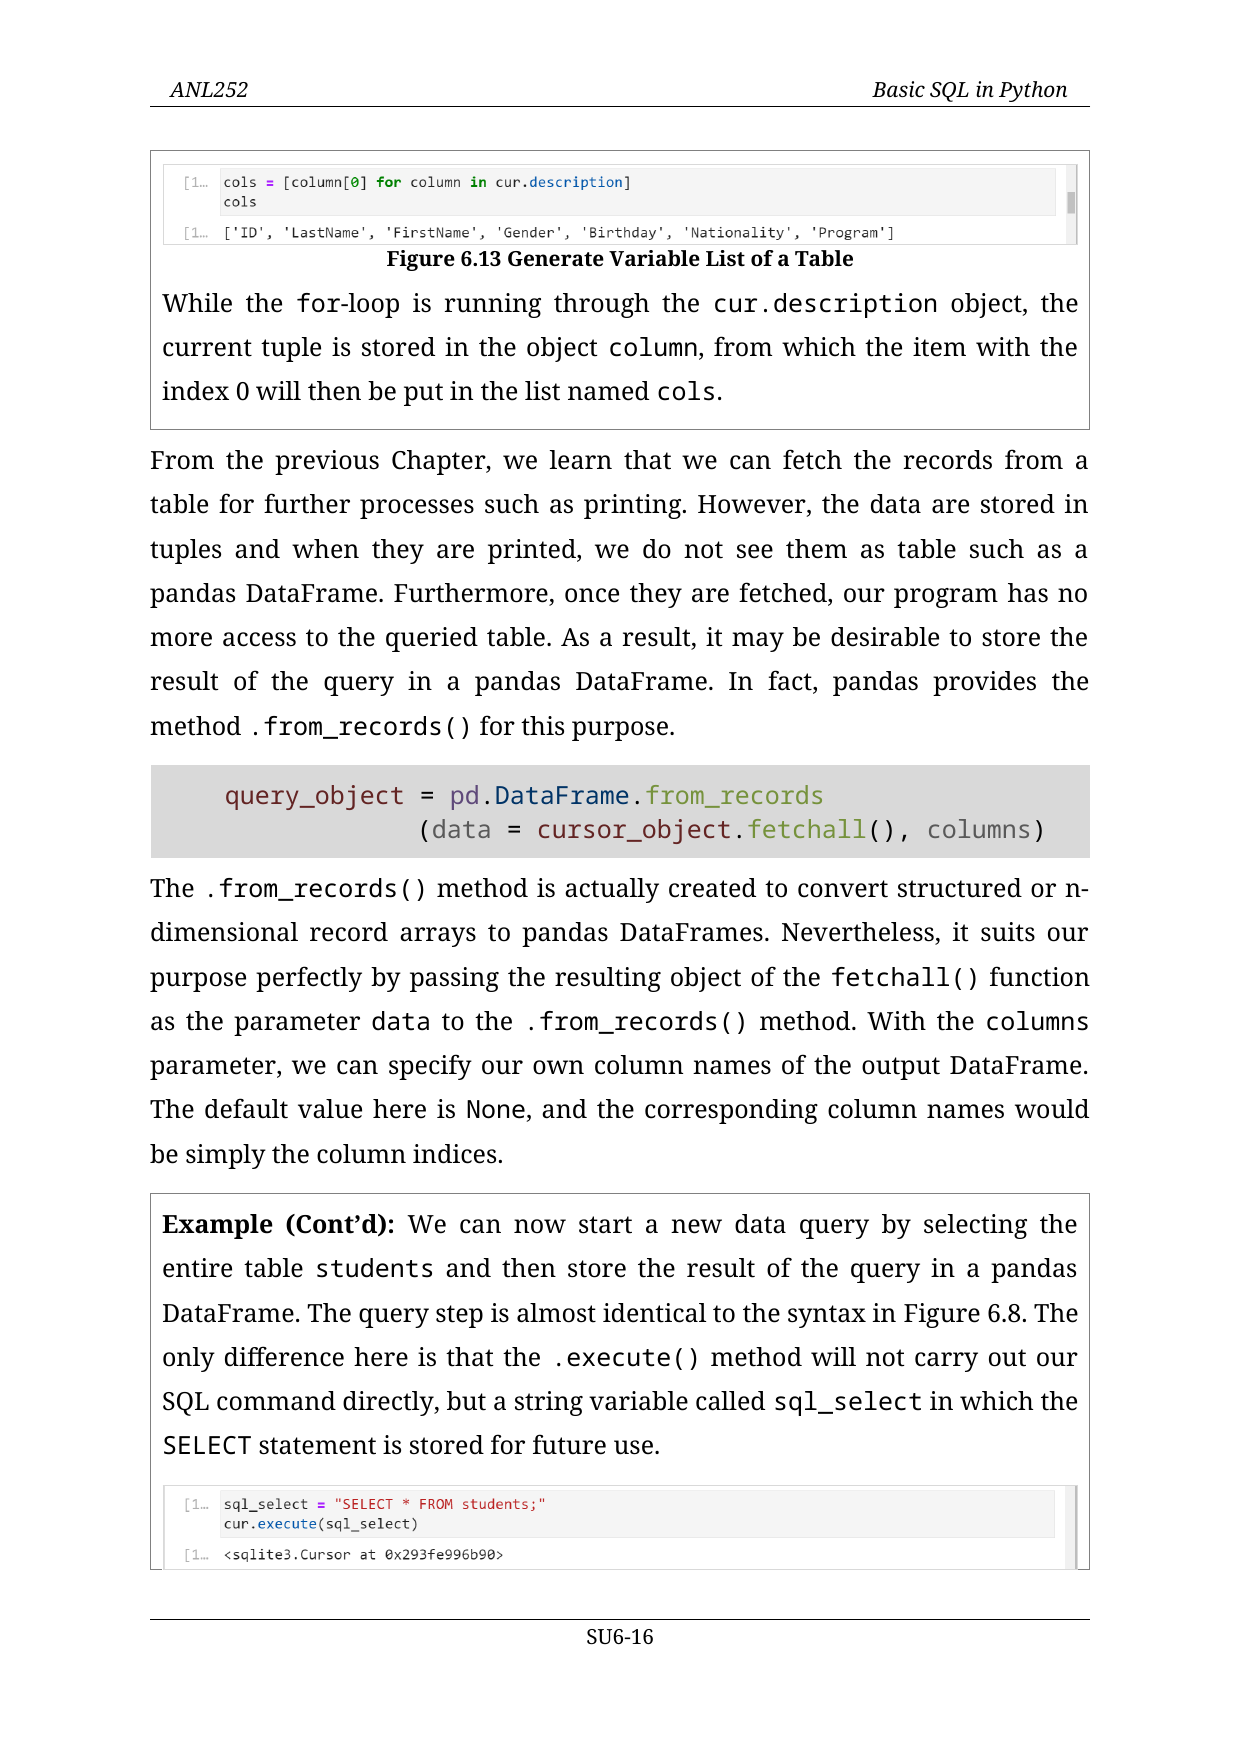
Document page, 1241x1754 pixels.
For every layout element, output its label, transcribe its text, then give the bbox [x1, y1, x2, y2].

picture [164, 165, 1077, 244]
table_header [151, 151, 1089, 429]
picture [164, 1486, 1077, 1569]
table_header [151, 1194, 1089, 1569]
text From the previous Chapter, we learn that we can fetch the records from a table for further processes such as printing. However, the data are stored in tuples and when they are printed, we do not see them as table such as a pandas DataFrame. Furthermore, once they are fetched, our program has no more access to the queried table. As a result, it may be desirable to store the result of the query in a pandas DataFrame. In fact, pandas provides the method .from_records() for this purpose. [150, 443, 1090, 742]
table_header query_object = pd.DataFrame.from_records (data = cursor_object.fetchall(), columns) [151, 765, 1090, 858]
text The .from_records() method is actually created to convert structured or n-dimensional record arrays to pandas DataFrames. Nevertheless, it suits our purpose perfectly by passing the resulting object of the fetchall() function as the parameter data to the .from_records() method. With the columns parameter, we can specify our own column names of the output DataFrame. The default value here is None, and the corresponding column names would be simply the column indices. [150, 871, 1090, 1170]
